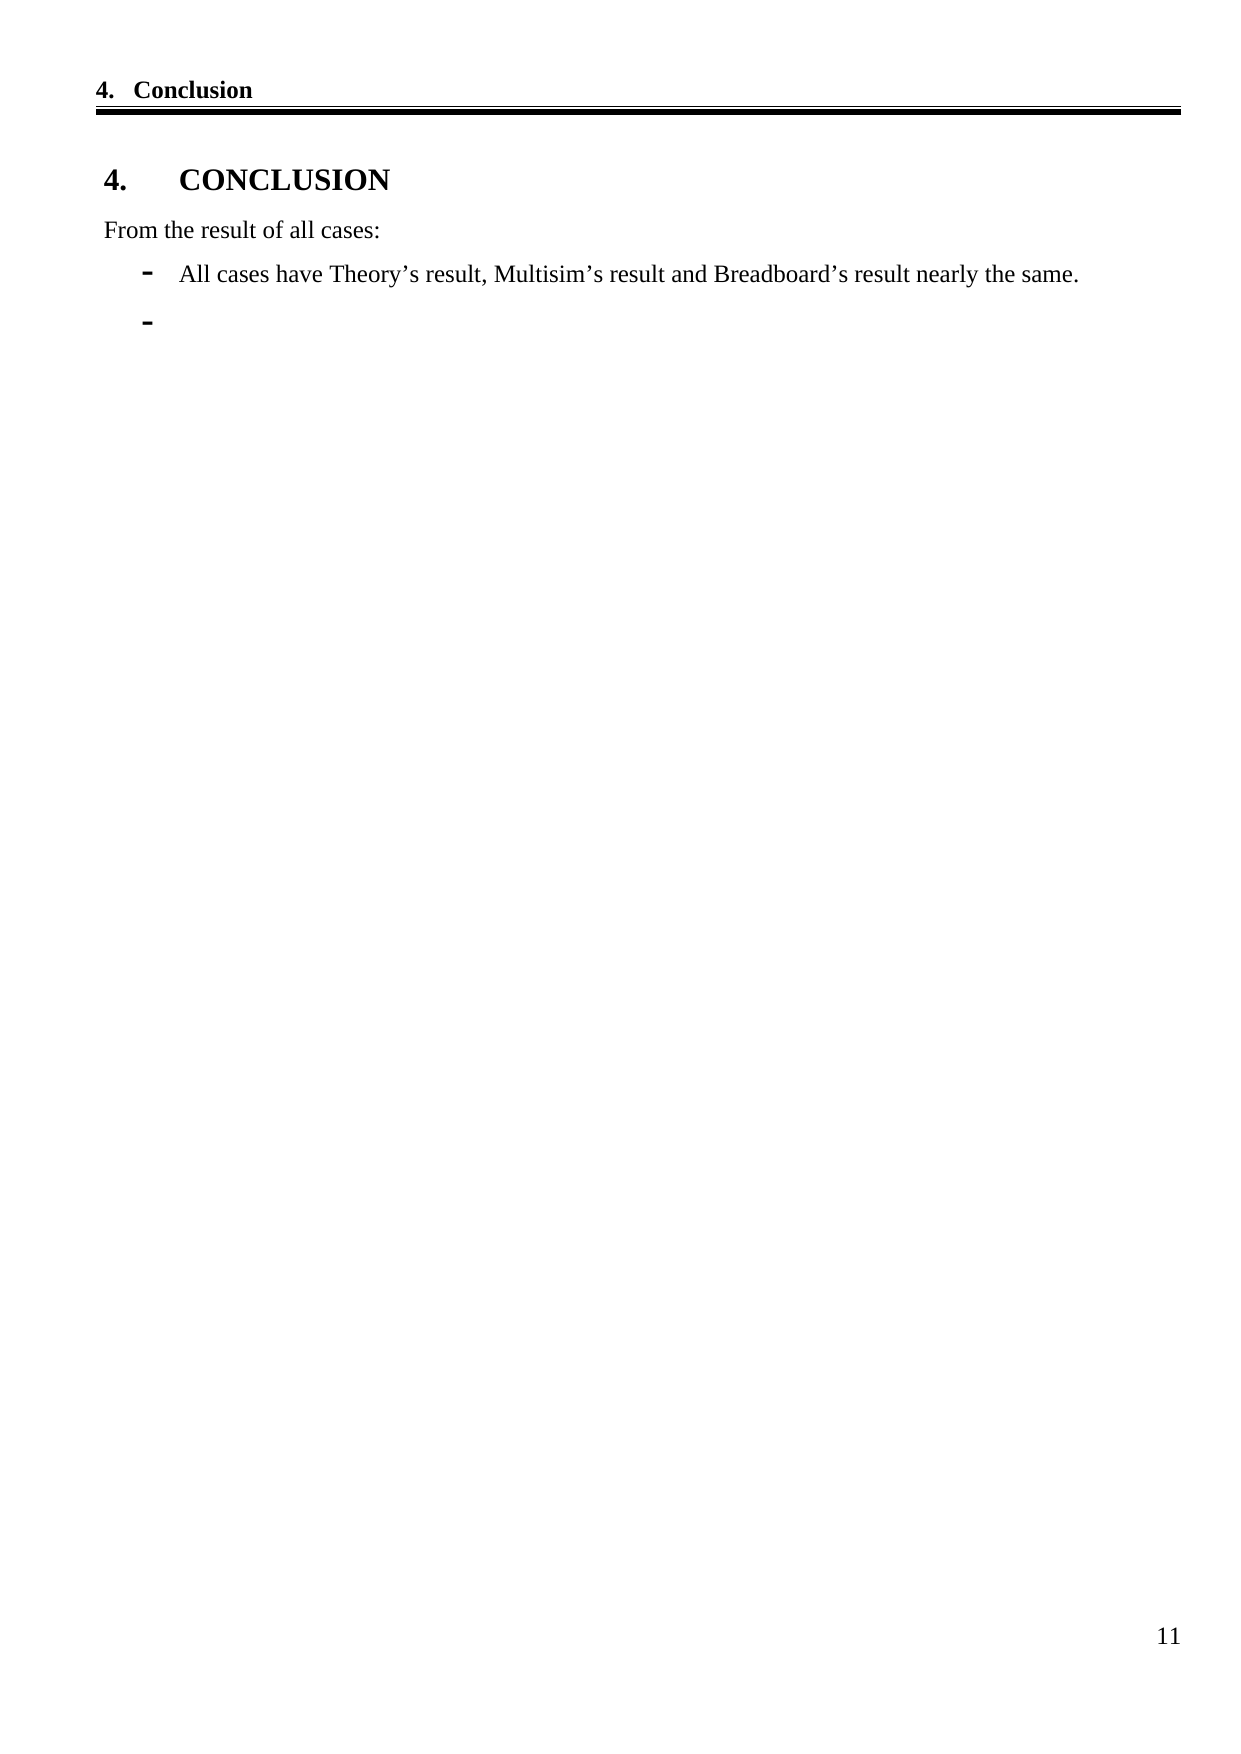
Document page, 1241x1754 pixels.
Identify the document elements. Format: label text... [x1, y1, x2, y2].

subtitle CONCLUSION [103, 161, 1181, 197]
list All cases have Theory’s result, Multisim’s result and Breadboard’s result nearly the same. [141, 248, 1181, 291]
text From the result of all cases: [103, 215, 1181, 244]
